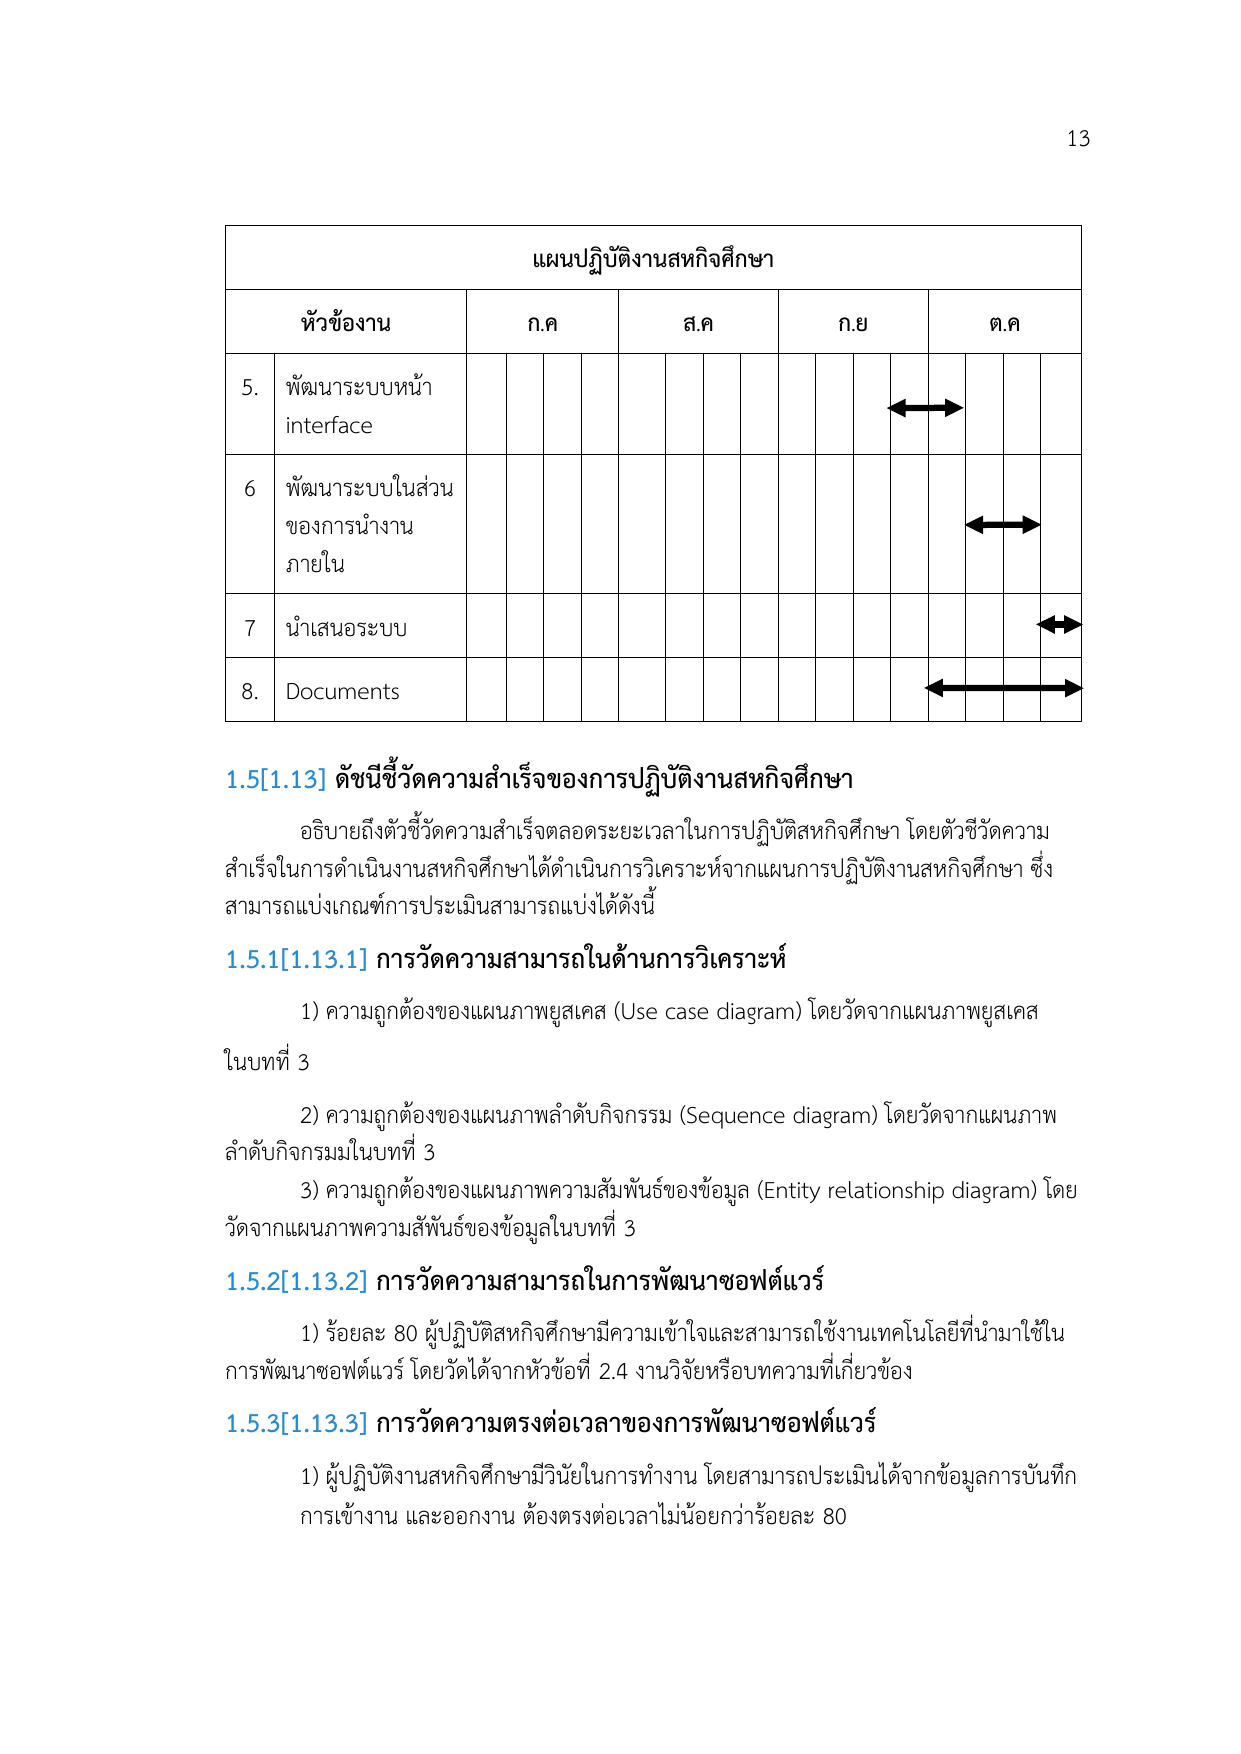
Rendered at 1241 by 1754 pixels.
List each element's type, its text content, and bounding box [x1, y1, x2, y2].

table_cell [467, 354, 506, 454]
table_cell [507, 658, 543, 721]
table_cell [1004, 692, 1040, 721]
table_cell [544, 354, 581, 454]
table_cell [619, 455, 665, 593]
table_cell 5. [226, 354, 274, 454]
table_cell [854, 658, 890, 721]
table_cell 6 [226, 455, 274, 593]
table_cell [544, 594, 581, 657]
table_cell [467, 658, 506, 721]
table_cell [507, 455, 543, 593]
subtitle การวัดความสามารถในด้านการวิเคราะห์ [225, 936, 1090, 978]
table_cell [816, 594, 853, 657]
text 1) ร้อยละ 80 ผู้ปฏิบัติสหกิจศึกษามีความเข้าใจและสามารถใช้งานเทคโนโลยีที่นำมาใช้ในการพัฒนาซอฟต์แวร์ โดยวัดได้จากหัวข้อที่ 2.4 งานวิจัยหรือบทความที่เกี่ยวข้อง [225, 1312, 1090, 1387]
table_cell [666, 658, 703, 721]
table_cell [966, 354, 1003, 454]
table_cell [779, 455, 815, 593]
table_cell [1041, 658, 1081, 686]
table_cell [704, 455, 740, 593]
table_cell ต.ค [929, 290, 1081, 352]
table_cell [741, 658, 778, 721]
table_cell [507, 594, 543, 657]
table_cell [779, 354, 815, 454]
table_cell [1041, 691, 1081, 721]
table_cell [704, 354, 740, 454]
table_cell [779, 658, 815, 721]
table_cell [966, 527, 1003, 593]
table_cell [854, 354, 890, 454]
table_cell [582, 455, 618, 593]
table_cell [619, 594, 665, 657]
table_cell [929, 594, 965, 657]
list ความถูกต้องของแผนภาพลำดับกิจกรรม (Sequence diagram) โดยวัดจากแผนภาพลำดับกิจกรมมในบทที่ 3 [225, 1094, 1090, 1169]
table_cell [1041, 627, 1081, 657]
table_cell [854, 594, 890, 657]
table_cell [741, 354, 778, 454]
table_cell [467, 594, 506, 657]
table_cell [966, 658, 1003, 684]
table_cell [544, 455, 581, 593]
table_cell [704, 594, 740, 657]
table_cell หัวข้องาน [226, 290, 466, 352]
table_cell [1004, 658, 1040, 684]
table_cell [816, 658, 853, 721]
table_cell [741, 594, 778, 657]
table_cell [1041, 594, 1081, 623]
table_header แผนปฏิบัติงานสหกิจศึกษา [226, 226, 1081, 289]
table_cell [741, 455, 778, 593]
table_cell [929, 354, 965, 454]
table_cell Documents [275, 658, 466, 721]
table_cell ส.ค [619, 290, 778, 352]
table_cell [891, 594, 928, 657]
table_cell [1041, 354, 1081, 454]
list ความถูกต้องของแผนภาพยูสเคส (Use case diagram) โดยวัดจากแผนภาพยูสเคส [225, 990, 1090, 1028]
table_cell [619, 354, 665, 454]
table_cell [779, 594, 815, 657]
table_cell [582, 594, 618, 657]
table_cell [666, 354, 703, 454]
table_cell [467, 455, 506, 593]
table_cell [666, 594, 703, 657]
table_cell 7 [226, 594, 274, 657]
list ความถูกต้องของแผนภาพความสัมพันธ์ของข้อมูล (Entity relationship diagram) โดยวัดจากแผนภาพความสัพันธ์ของข้อมูลในบทที่ 3 [225, 1169, 1090, 1244]
text อธิบายถึงตัวชี้วัดความสำเร็จตลอดระยะเวลาในการปฏิบัติสหกิจศึกษา โดยตัวชีวัดความสำเร็จในการดำเนินงานสหกิจศึกษาได้ดำเนินการวิเคราะห์จากแผนการปฏิบัติงานสหกิจศึกษา ซึ่งสามารถแบ่งเกณฑ์การประเมินสามารถแบ่งได้ดังนี้ [225, 810, 1090, 923]
table_cell [1041, 455, 1081, 593]
table_cell [966, 594, 1003, 657]
table_cell นำเสนอระบบ [275, 594, 466, 657]
table_cell [966, 692, 1003, 721]
table_cell [582, 658, 618, 721]
table_cell [1004, 594, 1040, 657]
table_cell [854, 455, 890, 593]
table_cell ก.ย [779, 290, 928, 352]
table_cell [1004, 354, 1040, 454]
subtitle การวัดความสามารถในการพัฒนาซอฟต์แวร์ [225, 1257, 1090, 1299]
subtitle การวัดความตรงต่อเวลาของการพัฒนาซอฟต์แวร์ [225, 1400, 1090, 1442]
text ในบทที่ 3 [225, 1041, 1090, 1078]
table_cell [619, 658, 665, 721]
table_cell [544, 658, 581, 721]
table_cell 8. [226, 658, 274, 721]
table_cell [891, 455, 928, 593]
table_cell ก.ค [467, 290, 618, 352]
table_cell [816, 354, 853, 454]
table_cell [816, 455, 853, 593]
table_cell [891, 411, 928, 454]
table_cell [704, 658, 740, 721]
table_cell [1004, 526, 1040, 593]
table_cell พัฒนาระบบในส่วนของการนำงานภายใน [275, 455, 466, 593]
table_cell [1004, 455, 1040, 523]
table_cell [966, 455, 1003, 523]
table_cell [929, 691, 965, 721]
table_cell [507, 354, 543, 454]
table_cell พัฒนาระบบหน้า interface [275, 354, 466, 454]
table_cell [891, 658, 928, 721]
table_cell [929, 658, 965, 685]
table_cell [891, 354, 928, 405]
text 1) ผู้ปฏิบัติงานสหกิจศึกษามีวินัยในการทำงาน โดยสามารถประเมินได้จากข้อมูลการบันทึก การเข้างาน และออกงาน ต้องตรงต่อเวลาไม่น้อยกว่าร้อยละ 80 [300, 1455, 1090, 1533]
table_cell [582, 354, 618, 454]
subtitle ดัชนีชี้วัดความสำเร็จของการปฏิบัติงานสหกิจศึกษา [225, 755, 1090, 797]
table_cell [666, 455, 703, 593]
table_cell [929, 455, 965, 593]
